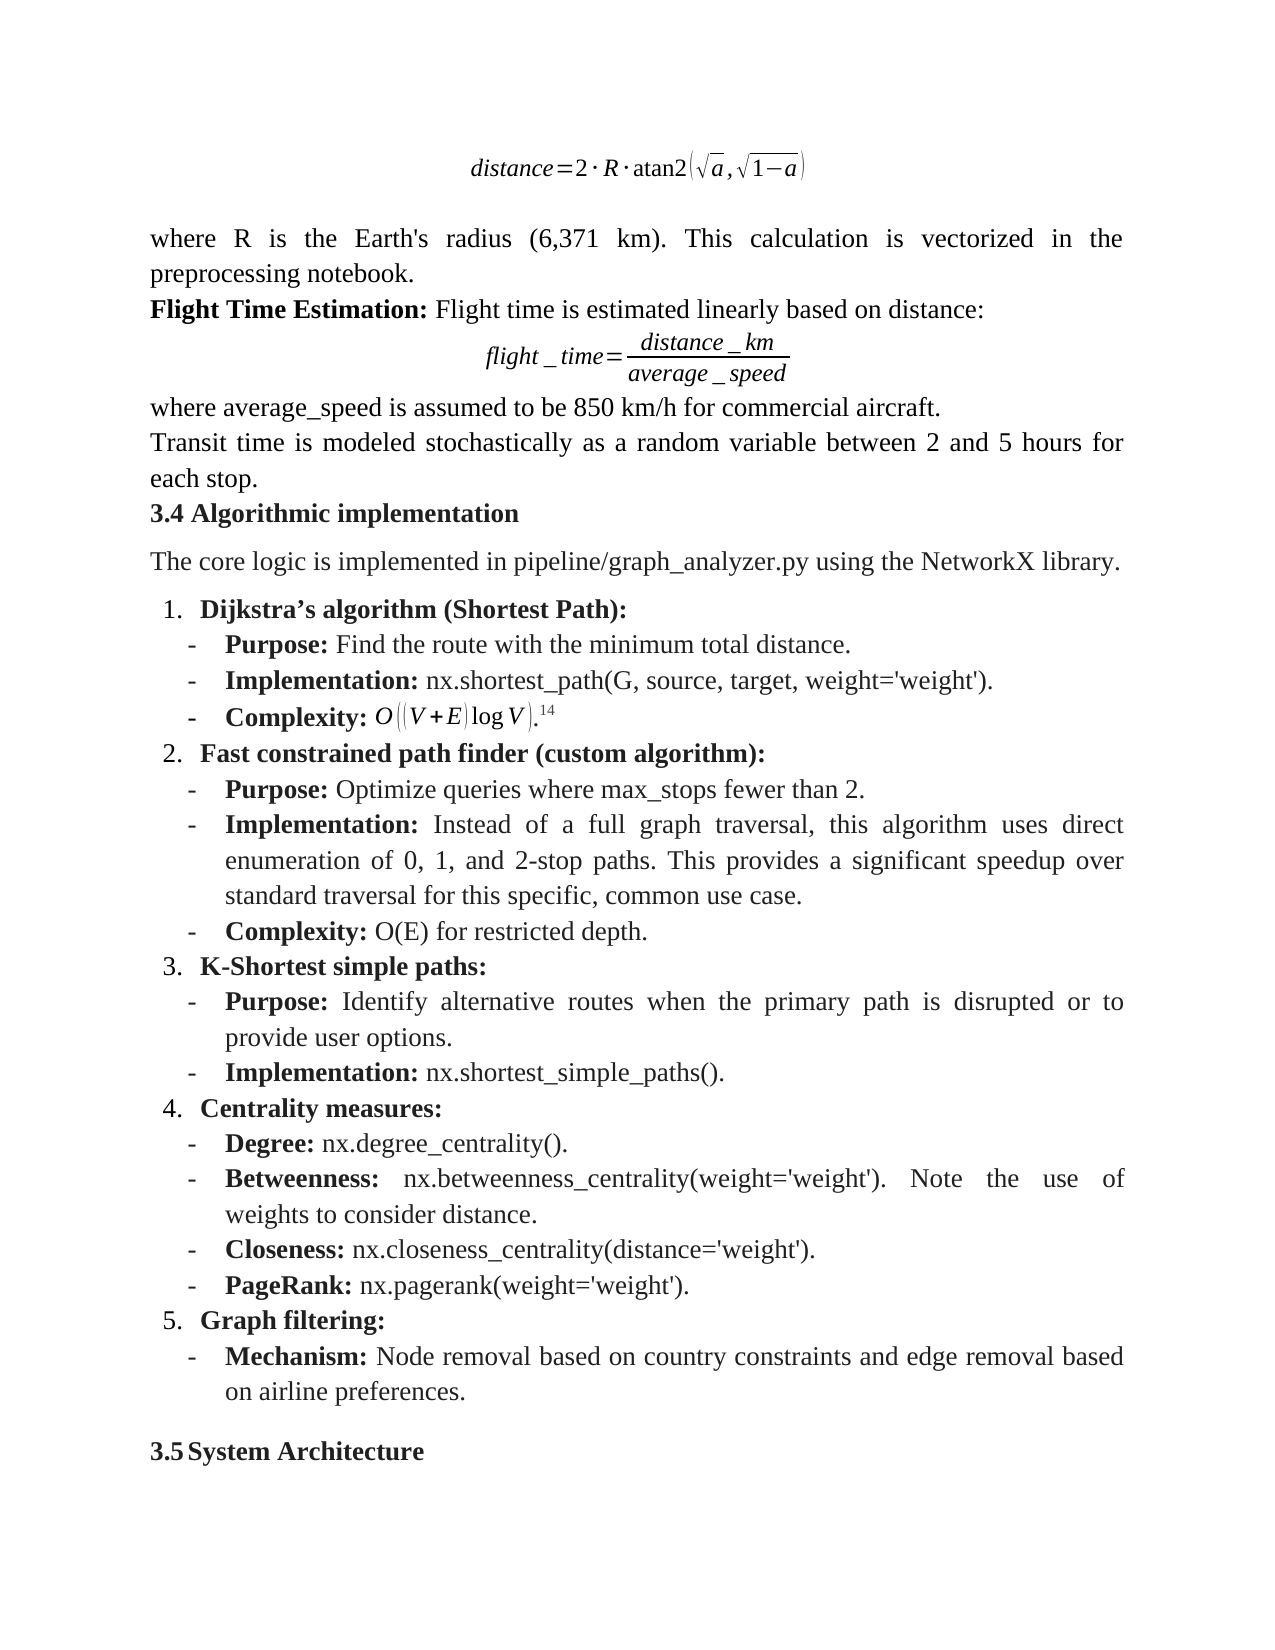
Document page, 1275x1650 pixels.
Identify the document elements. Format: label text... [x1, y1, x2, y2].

list Graph filtering: [162, 1304, 1125, 1335]
text where average_speed is assumed to be 850 km/h for commercial aircraft. [150, 391, 1125, 422]
subtitle System Architecture [150, 1435, 1125, 1467]
list Implementation: nx.shortest_path(G, source, target, weight='weight'). [187, 664, 1125, 695]
list K-Shortest simple paths: [162, 950, 1125, 981]
list Dijkstra’s algorithm (Shortest Path): [162, 593, 1125, 624]
list Purpose: Identify alternative routes when the primary path is disrupted or to provide user options. [187, 985, 1125, 1052]
text Transit time is modeled stochastically as a random variable between 2 and 5 hours for each stop. [150, 426, 1125, 493]
list Degree: nx.degree_centrality(). [187, 1127, 1125, 1158]
list Mechanism: Node removal based on country constraints and edge removal based on airline preferences. [187, 1339, 1125, 1406]
list Implementation: nx.shortest_simple_paths(). [187, 1056, 1125, 1087]
text Flight Time Estimation: Flight time is estimated linearly based on distance: [150, 293, 1125, 324]
list Purpose: Optimize queries where max_stops fewer than 2. [187, 773, 1125, 804]
list PageRank: nx.pagerank(weight='weight'). [187, 1269, 1125, 1300]
subtitle 3.4 Algorithmic implementation [150, 497, 1125, 528]
list Betweenness: nx.betweenness_centrality(weight='weight'). Note the use of weights to consider distance. [187, 1162, 1125, 1229]
list Fast constrained path finder (custom algorithm): [162, 737, 1125, 769]
text where R is the Earth's radius (6,371 km). This calculation is vectorized in the preprocessing notebook. [150, 222, 1125, 289]
list Centrality measures: [162, 1092, 1125, 1123]
list Complexity: O(E) for restricted depth. [187, 914, 1125, 946]
list Implementation: Instead of a full graph traversal, this algorithm uses direct enumeration of 0, 1, and 2-stop paths. This provides a significant speedup over standard traversal for this specific, common use case. [187, 808, 1125, 910]
list Closeness: nx.closeness_centrality(distance='weight'). [187, 1233, 1125, 1264]
text The core logic is implemented in pipeline/graph_analyzer.py using the NetworkX library. [150, 545, 1125, 576]
list Purpose: Find the route with the minimum total distance. [187, 628, 1125, 659]
list Complexity: .14 [187, 699, 1125, 733]
